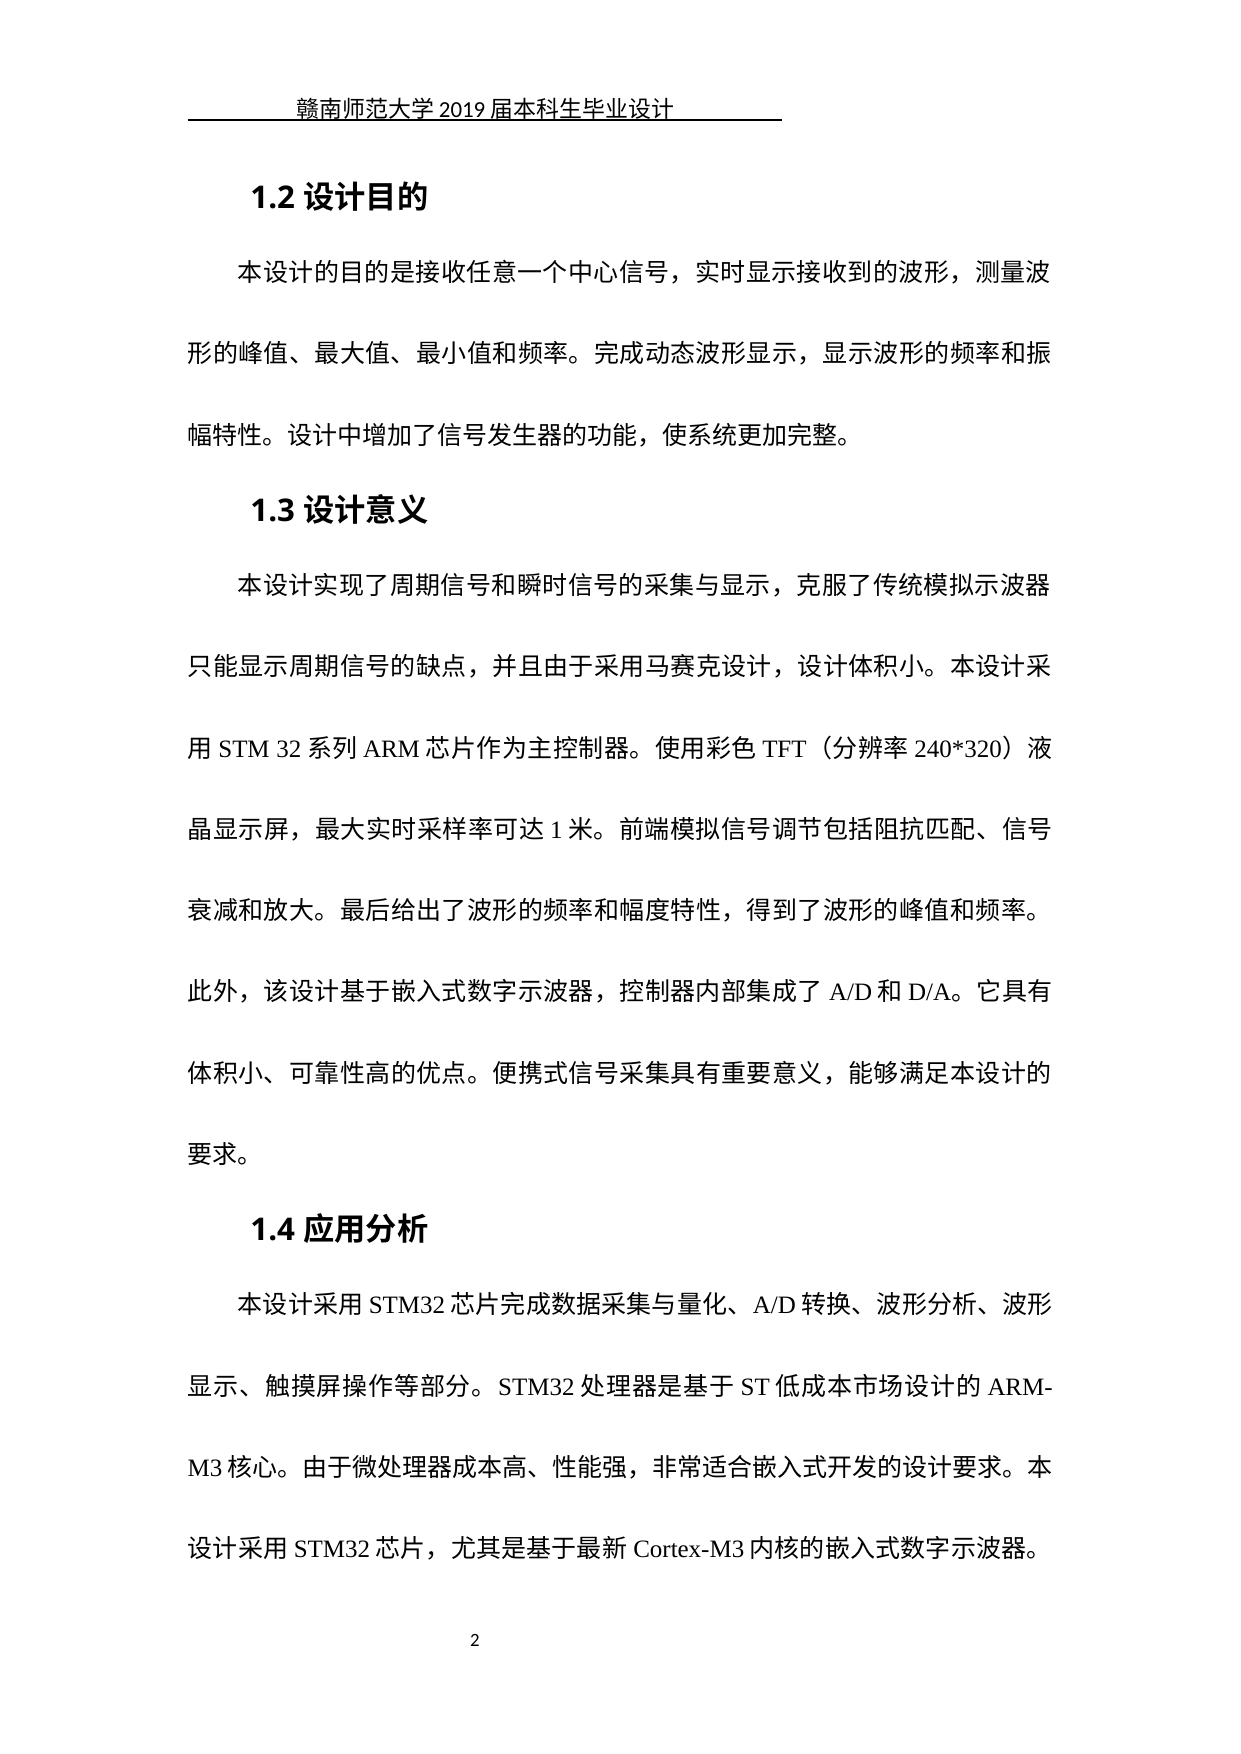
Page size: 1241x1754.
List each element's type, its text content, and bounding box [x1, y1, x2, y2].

text 本设计的目的是接收任意一个中心信号，实时显示接收到的波形，测量波形的峰值、最大值、最小值和频率。完成动态波形显示，显示波形的频率和振幅特性。设计中增加了信号发生器的功能，使系统更加完整。 [187, 238, 1053, 466]
text 1.4 应用分析 [187, 1194, 1053, 1259]
text 本设计实现了周期信号和瞬时信号的采集与显示，克服了传统模拟示波器只能显示周期信号的缺点，并且由于采用马赛克设计，设计体积小。本设计采用STM 32系列ARM芯片作为主控制器。使用彩色TFT（分辨率240*320）液晶显示屏，最大实时采样率可达1米。前端模拟信号调节包括阻抗匹配、信号衰减和放大。最后给出了波形的频率和幅度特性，得到了波形的峰值和频率。此外，该设计基于嵌入式数字示波器，控制器内部集成了A/D和D/A。它具有体积小、可靠性高的优点。便携式信号采集具有重要意义，能够满足本设计的要求。 [187, 551, 1053, 1185]
text 1.3 设计意义 [187, 475, 1053, 540]
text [187, 1270, 1053, 1579]
text 1.2 设计目的 [187, 162, 1053, 227]
